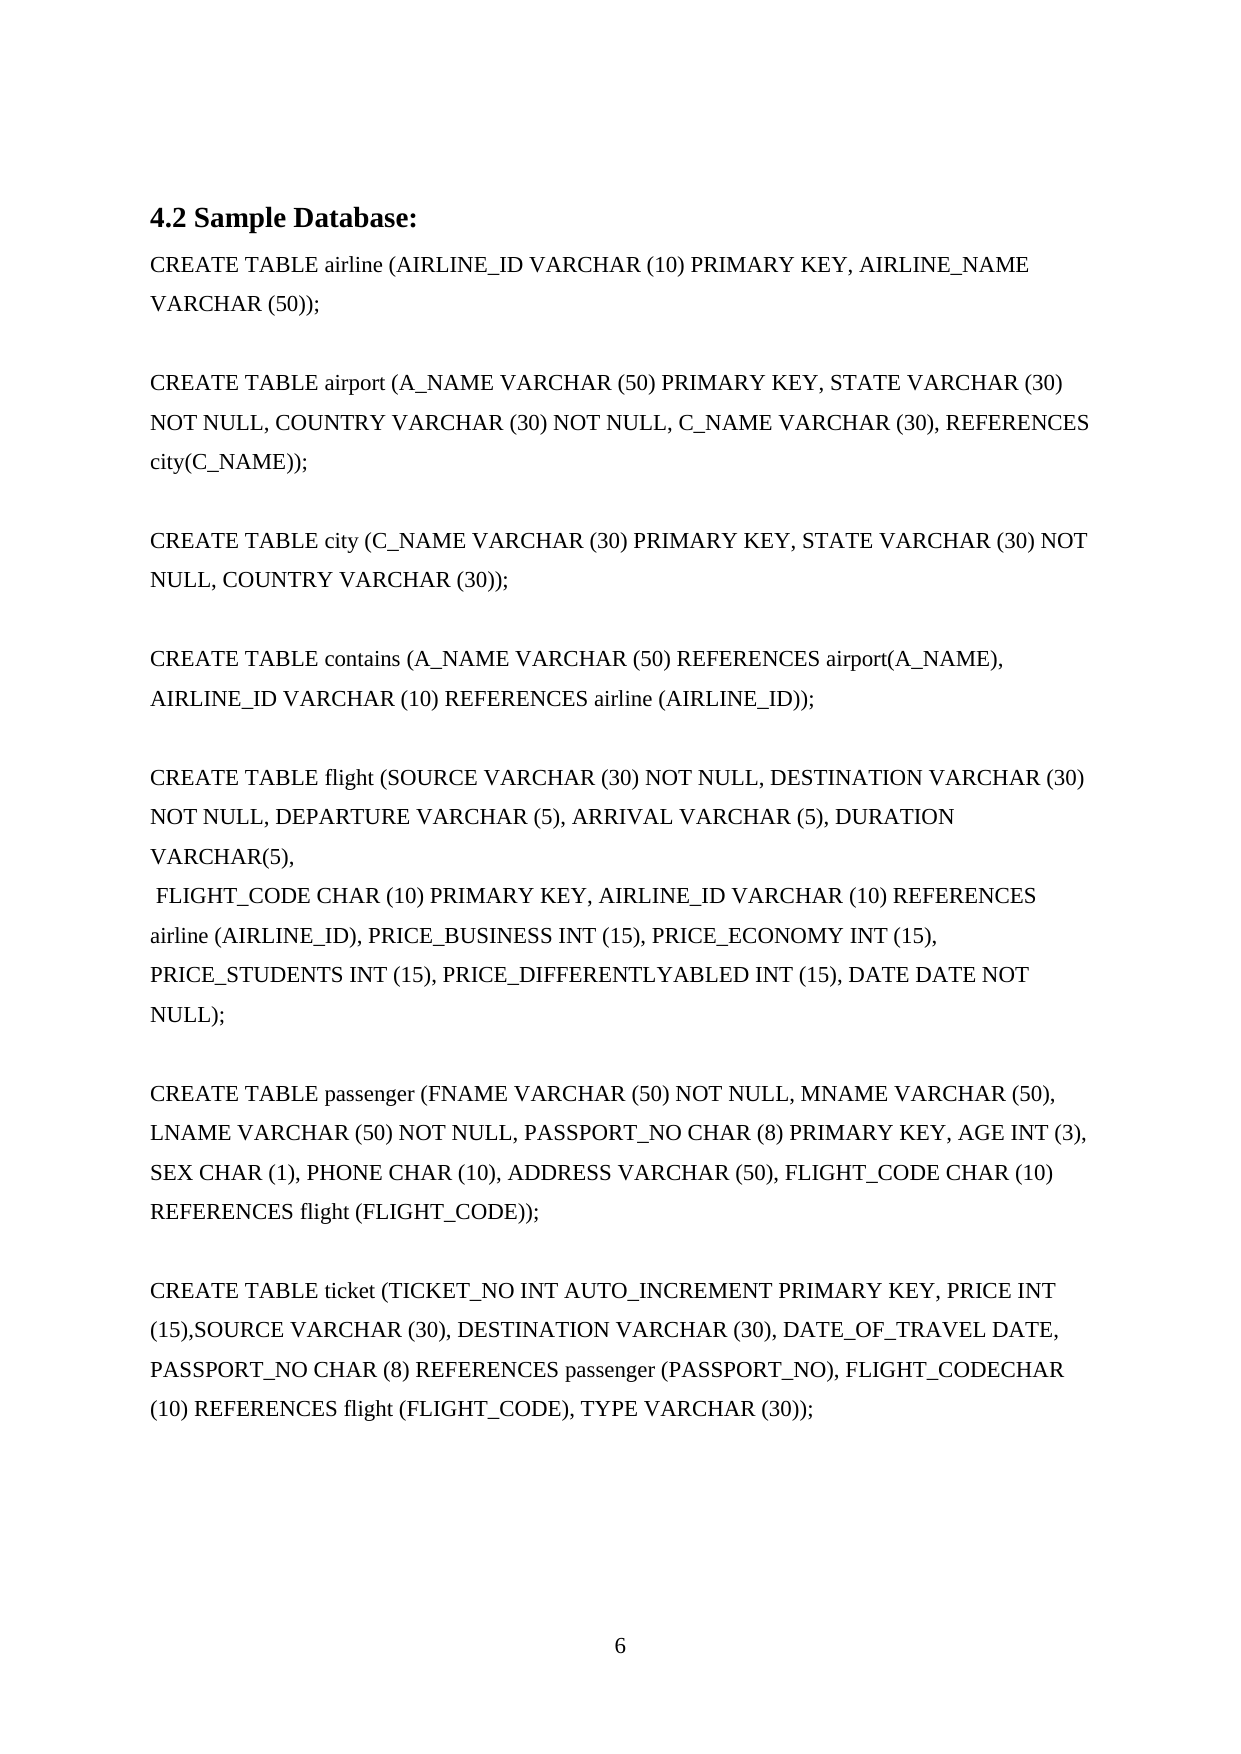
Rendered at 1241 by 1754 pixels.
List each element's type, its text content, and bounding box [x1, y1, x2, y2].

text PASSPORT_NO CHAR (8) REFERENCES passenger (PASSPORT_NO), FLIGHT_CODECHAR (10) REFERENCES flight (FLIGHT_CODE), TYPE VARCHAR (30)); [150, 1356, 1090, 1422]
text FLIGHT_CODE CHAR (10) PRIMARY KEY, AIRLINE_ID VARCHAR (10) REFERENCES airline (AIRLINE_ID), PRICE_BUSINESS INT (15), PRICE_ECONOMY INT (15), PRICE_STUDENTS INT (15), PRICE_DIFFERENTLYABLED INT (15), DATE DATE NOT NULL); [150, 882, 1090, 1027]
text CREATE TABLE passenger (FNAME VARCHAR (50) NOT NULL, MNAME VARCHAR (50), LNAME VARCHAR (50) NOT NULL, PASSPORT_NO CHAR (8) PRIMARY KEY, AGE INT (3), [150, 1080, 1090, 1146]
text SEX CHAR (1), PHONE CHAR (10), ADDRESS VARCHAR (50), FLIGHT_CODE CHAR (10) REFERENCES flight (FLIGHT_CODE)); [150, 1159, 1090, 1224]
text 4.2 Sample Database: [150, 200, 1090, 234]
text CREATE TABLE airport (A_NAME VARCHAR (50) PRIMARY KEY, STATE VARCHAR (30) NOT NULL, COUNTRY VARCHAR (30) NOT NULL, C_NAME VARCHAR (30), REFERENCES city(C_NAME)); [150, 369, 1090, 474]
text CREATE TABLE contains (A_NAME VARCHAR (50) REFERENCES airport(A_NAME), AIRLINE_ID VARCHAR (10) REFERENCES airline (AIRLINE_ID)); [150, 645, 1090, 711]
text CREATE TABLE city (C_NAME VARCHAR (30) PRIMARY KEY, STATE VARCHAR (30) NOT NULL, COUNTRY VARCHAR (30)); [150, 527, 1090, 593]
text CREATE TABLE airline (AIRLINE_ID VARCHAR (10) PRIMARY KEY, AIRLINE_NAME VARCHAR (50)); [150, 251, 1090, 316]
text CREATE TABLE ticket (TICKET_NO INT AUTO_INCREMENT PRIMARY KEY, PRICE INT (15),SOURCE VARCHAR (30), DESTINATION VARCHAR (30), DATE_OF_TRAVEL DATE, [150, 1277, 1090, 1343]
text CREATE TABLE flight (SOURCE VARCHAR (30) NOT NULL, DESTINATION VARCHAR (30) NOT NULL, DEPARTURE VARCHAR (5), ARRIVAL VARCHAR (5), DURATION VARCHAR(5), [150, 764, 1090, 869]
